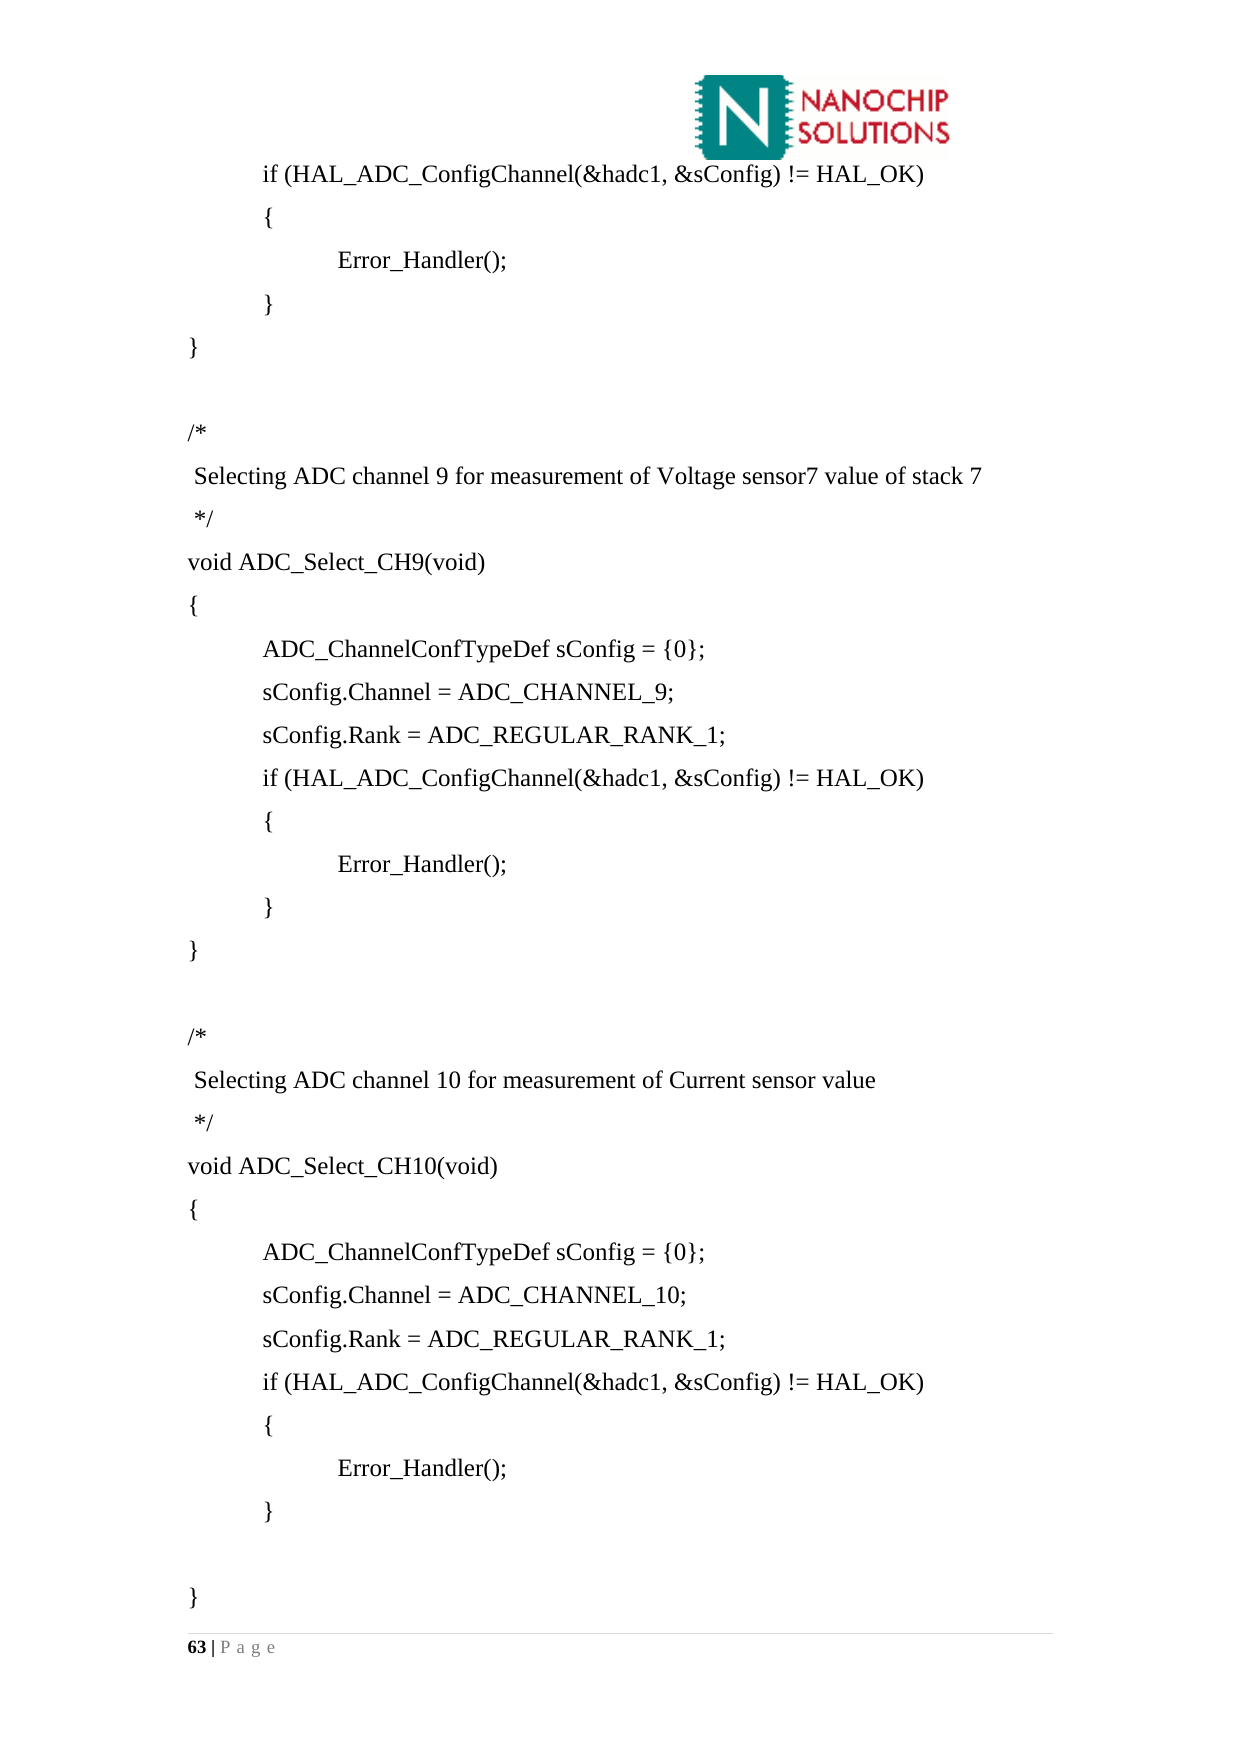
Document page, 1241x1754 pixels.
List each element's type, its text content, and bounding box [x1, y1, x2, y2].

text if (HAL_ADC_ConfigChannel(&hadc1, &sConfig) != HAL_OK) [187, 159, 1053, 188]
picture [694, 75, 950, 160]
text { [187, 1410, 1053, 1439]
text Error_Handler(); [187, 246, 1053, 274]
text /* [187, 1022, 1053, 1051]
text } [187, 289, 1053, 317]
text void ADC_Select_CH10(void) [187, 1151, 1053, 1180]
text { [187, 1194, 1053, 1223]
text if (HAL_ADC_ConfigChannel(&hadc1, &sConfig) != HAL_OK) [187, 1367, 1053, 1396]
text } [187, 1582, 1053, 1611]
text Error_Handler(); [187, 849, 1053, 878]
text sConfig.Channel = ADC_CHANNEL_9; [187, 677, 1053, 706]
text if (HAL_ADC_ConfigChannel(&hadc1, &sConfig) != HAL_OK) [187, 763, 1053, 792]
text sConfig.Rank = ADC_REGULAR_RANK_1; [187, 1324, 1053, 1352]
text } [187, 1496, 1053, 1525]
text { [187, 806, 1053, 835]
text sConfig.Channel = ADC_CHANNEL_10; [187, 1281, 1053, 1309]
text Error_Handler(); [187, 1453, 1053, 1482]
text Selecting ADC channel 10 for measurement of Current sensor value [187, 1065, 1053, 1094]
text } [187, 936, 1053, 964]
text { [187, 202, 1053, 231]
text Selecting ADC channel 9 for measurement of Voltage sensor7 value of stack 7 [187, 461, 1053, 490]
text */ [187, 1108, 1053, 1137]
text /* [187, 418, 1053, 447]
text } [187, 892, 1053, 921]
text void ADC_Select_CH9(void) [187, 547, 1053, 576]
text ADC_ChannelConfTypeDef sConfig = {0}; [187, 1237, 1053, 1266]
text ADC_ChannelConfTypeDef sConfig = {0}; [187, 634, 1053, 662]
text sConfig.Rank = ADC_REGULAR_RANK_1; [187, 720, 1053, 749]
text { [187, 591, 1053, 619]
text */ [187, 504, 1053, 533]
text } [187, 332, 1053, 361]
